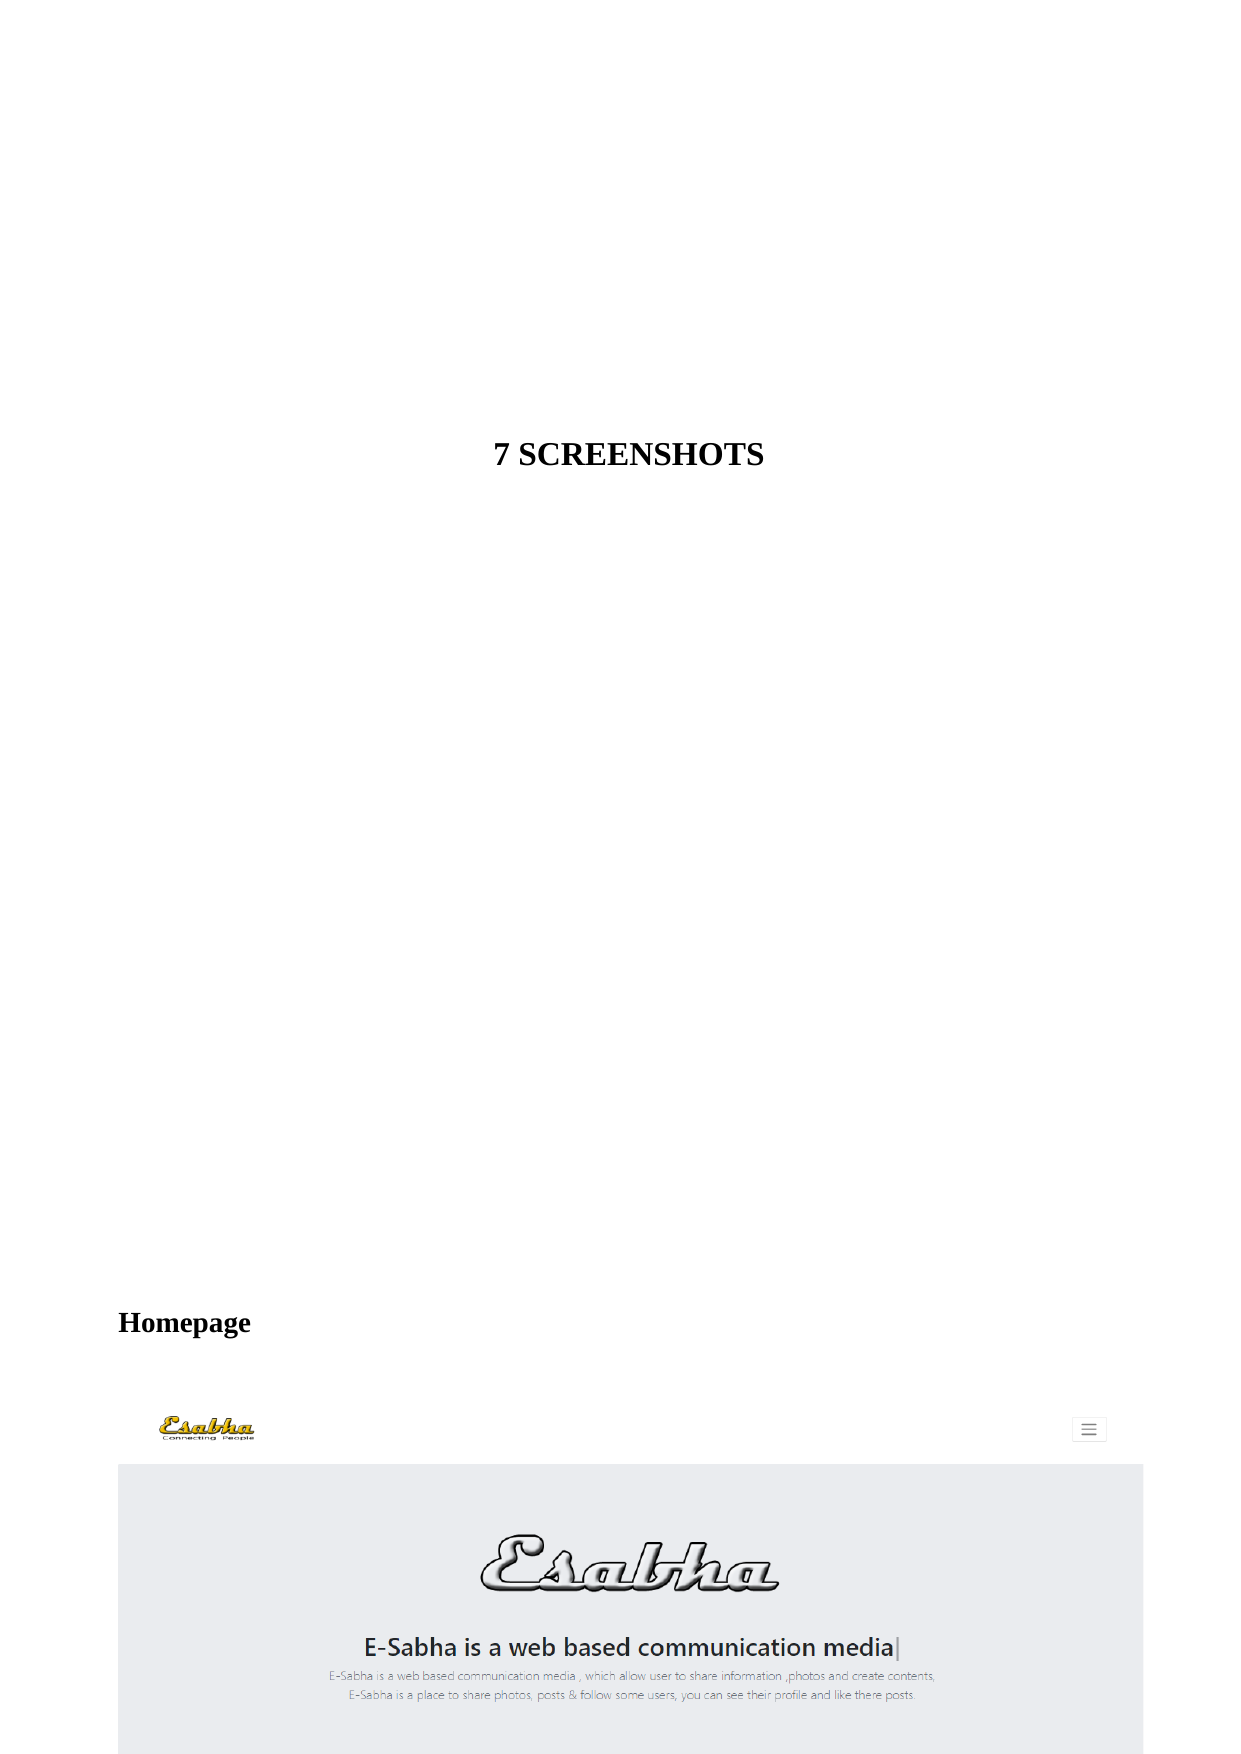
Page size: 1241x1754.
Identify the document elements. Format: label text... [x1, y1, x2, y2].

text Homepage [118, 1305, 1107, 1338]
subtitle 7 SCREENSHOTS [118, 434, 1107, 473]
picture [118, 1396, 1144, 1754]
